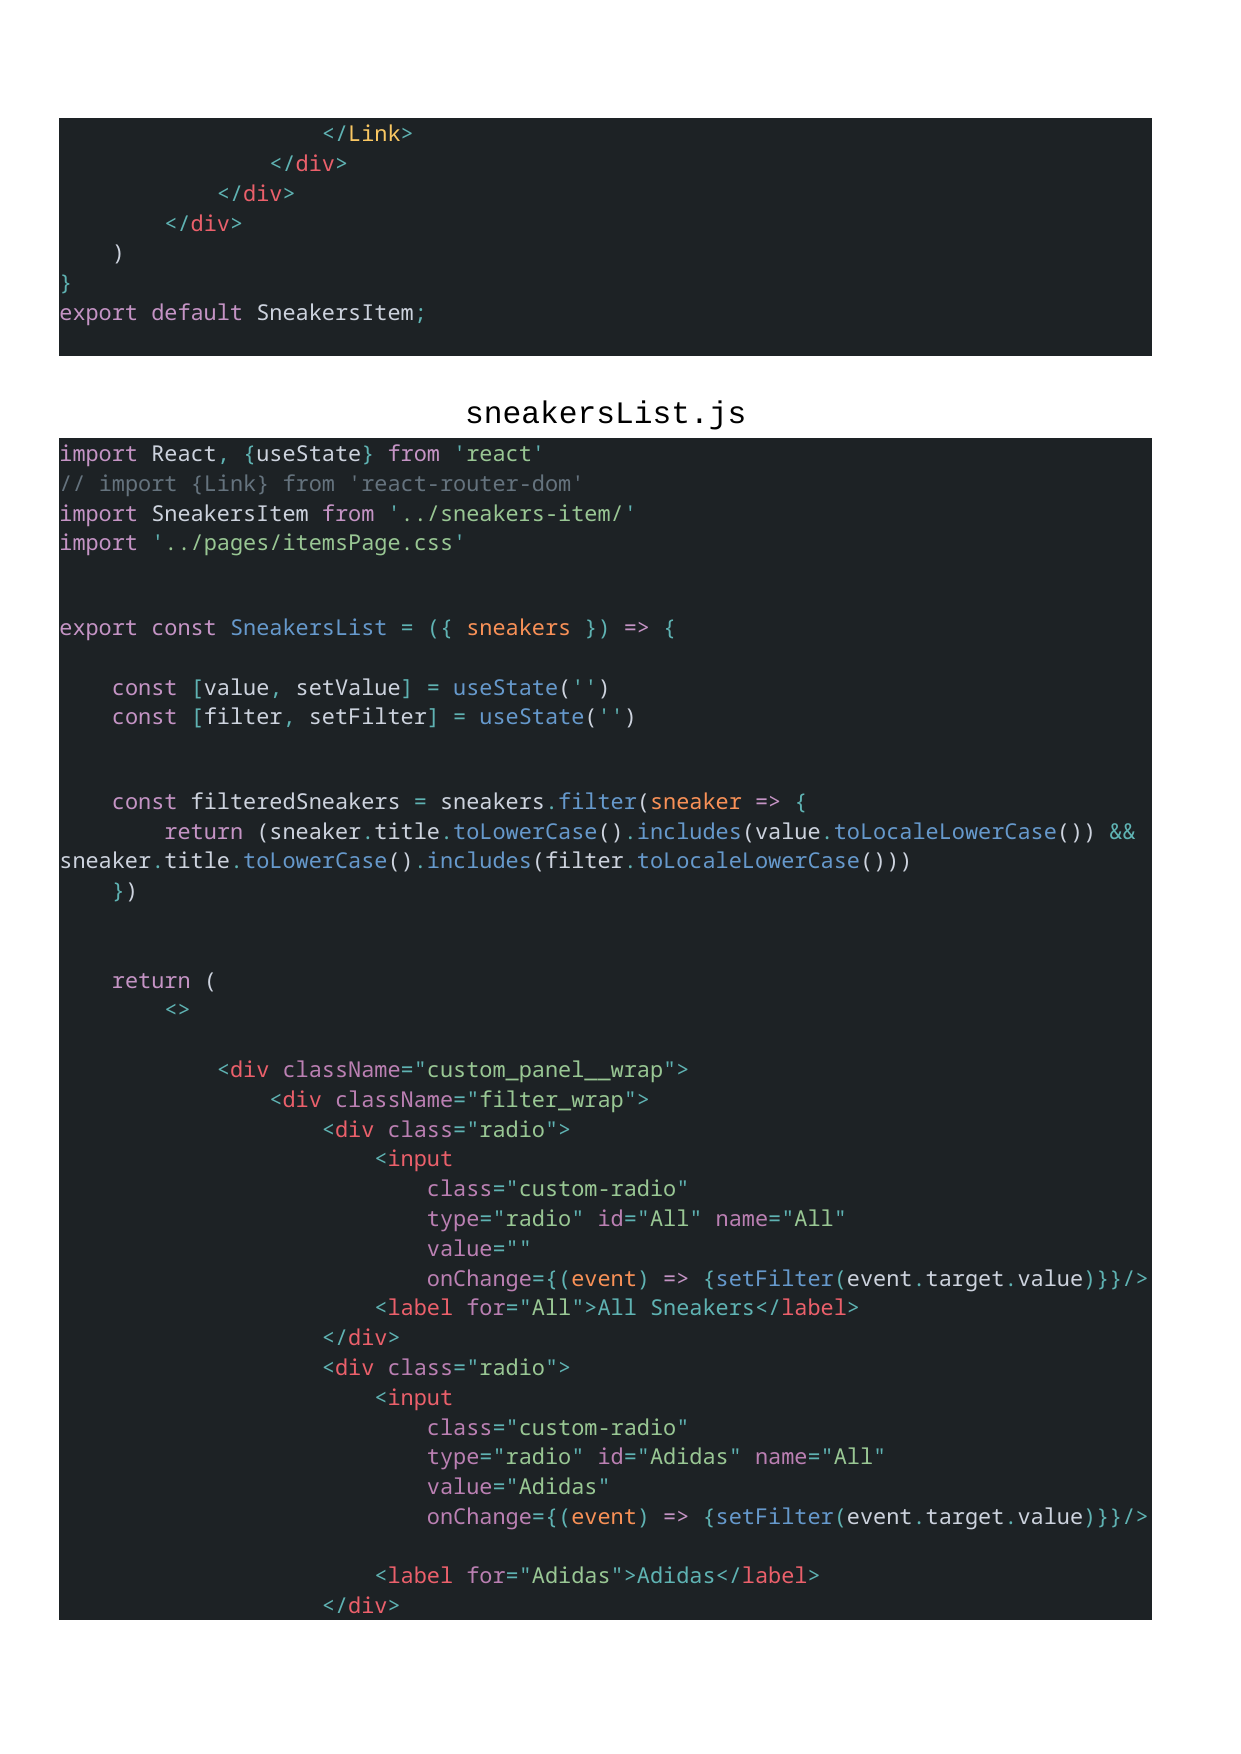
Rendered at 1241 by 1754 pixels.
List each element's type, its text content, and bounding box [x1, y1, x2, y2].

text class="custom-radio" [59, 1173, 1152, 1203]
text import SneakersItem from '../sneakers-item/' [59, 497, 1152, 527]
text return (sneaker.title.toLowerCase().includes(value.toLocaleLowerCase()) && sneaker.title.toLowerCase().includes(filter.toLocaleLowerCase())) [59, 816, 1152, 875]
text onChange={(event) => {setFilter(event.target.value)}}/> [59, 1262, 1152, 1292]
text sneakersList.js [59, 397, 1152, 433]
text type="radio" id="All" name="All" [59, 1203, 1152, 1233]
text const filteredSneakers = sneakers.filter(sneaker => { [59, 786, 1152, 816]
text <input [59, 1143, 1152, 1173]
text </div> [59, 148, 1152, 178]
text export default SneakersItem; [59, 297, 1152, 327]
text const [value, setValue] = useState('') [59, 671, 1152, 701]
text <input [59, 1382, 1152, 1411]
text <label for="Adidas">Adidas</label> [59, 1560, 1152, 1590]
text </div> [59, 207, 1152, 237]
text const [filter, setFilter] = useState('') [59, 701, 1152, 731]
text import React, {useState} from 'react' [59, 438, 1152, 468]
text </div> [59, 178, 1152, 207]
text <div className="custom_panel__wrap"> [59, 1054, 1152, 1084]
text value="Adidas" [59, 1471, 1152, 1501]
text <div class="radio"> [59, 1352, 1152, 1382]
text ) [59, 237, 1152, 267]
text </div> [59, 1322, 1152, 1352]
text return ( [59, 964, 1152, 994]
text export const SneakersList = ({ sneakers }) => { [59, 612, 1152, 642]
text </div> [59, 1590, 1152, 1620]
text import '../pages/itemsPage.css' [59, 527, 1152, 557]
text value="" [59, 1233, 1152, 1262]
text }) [59, 875, 1152, 905]
text class="custom-radio" [59, 1411, 1152, 1441]
text // import {Link} from 'react-router-dom' [59, 468, 1152, 497]
text <div class="radio"> [59, 1113, 1152, 1143]
text <label for="All">All Sneakers</label> [59, 1292, 1152, 1322]
text type="radio" id="Adidas" name="All" [59, 1441, 1152, 1471]
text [59, 1501, 1152, 1560]
text <div className="filter_wrap"> [59, 1084, 1152, 1113]
text } [59, 267, 1152, 297]
text </Link> [59, 118, 1152, 148]
text <> [59, 994, 1152, 1024]
